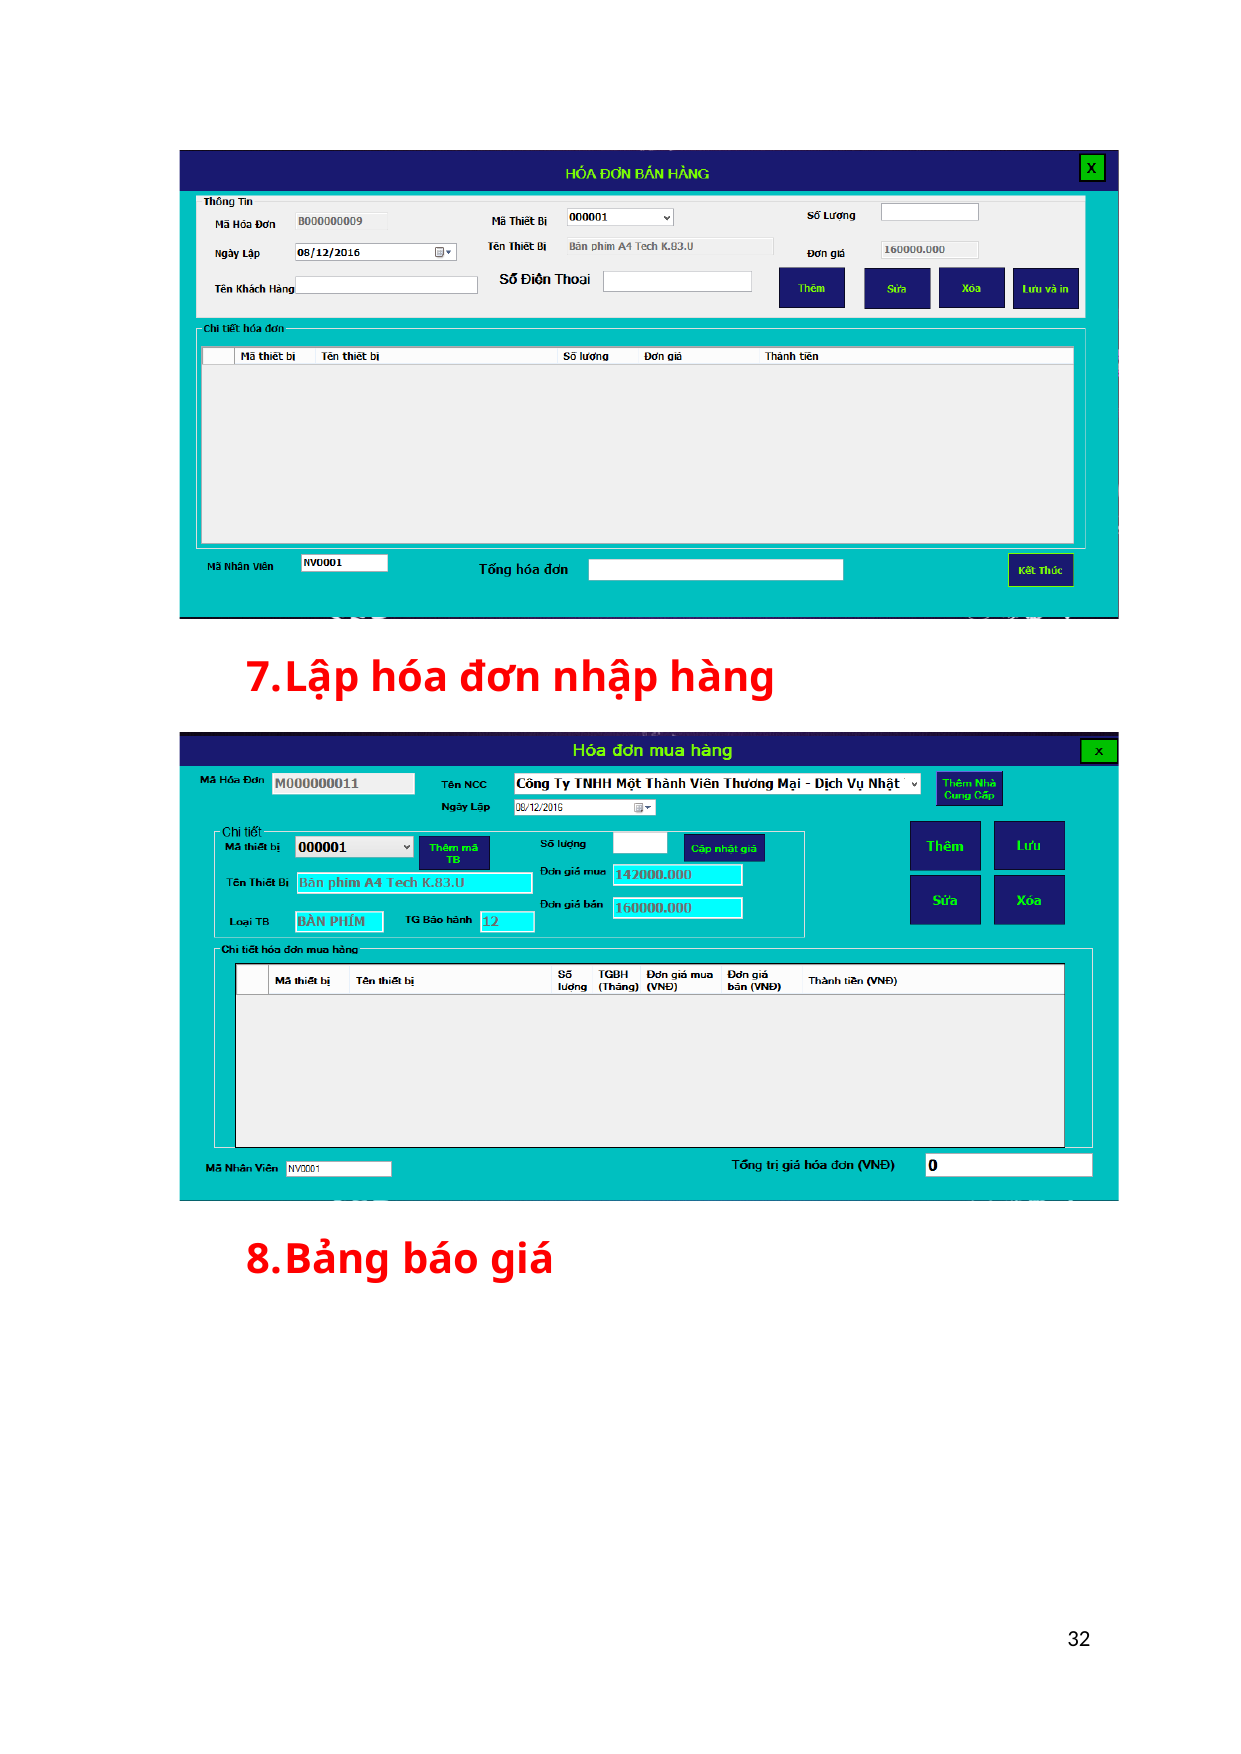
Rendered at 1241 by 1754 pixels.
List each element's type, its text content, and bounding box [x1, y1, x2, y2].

picture [179, 732, 1119, 1201]
list Bảng báo giá [247, 1229, 1090, 1286]
list Lập hóa đơn nhập hàng [247, 647, 1090, 704]
picture [179, 150, 1119, 619]
